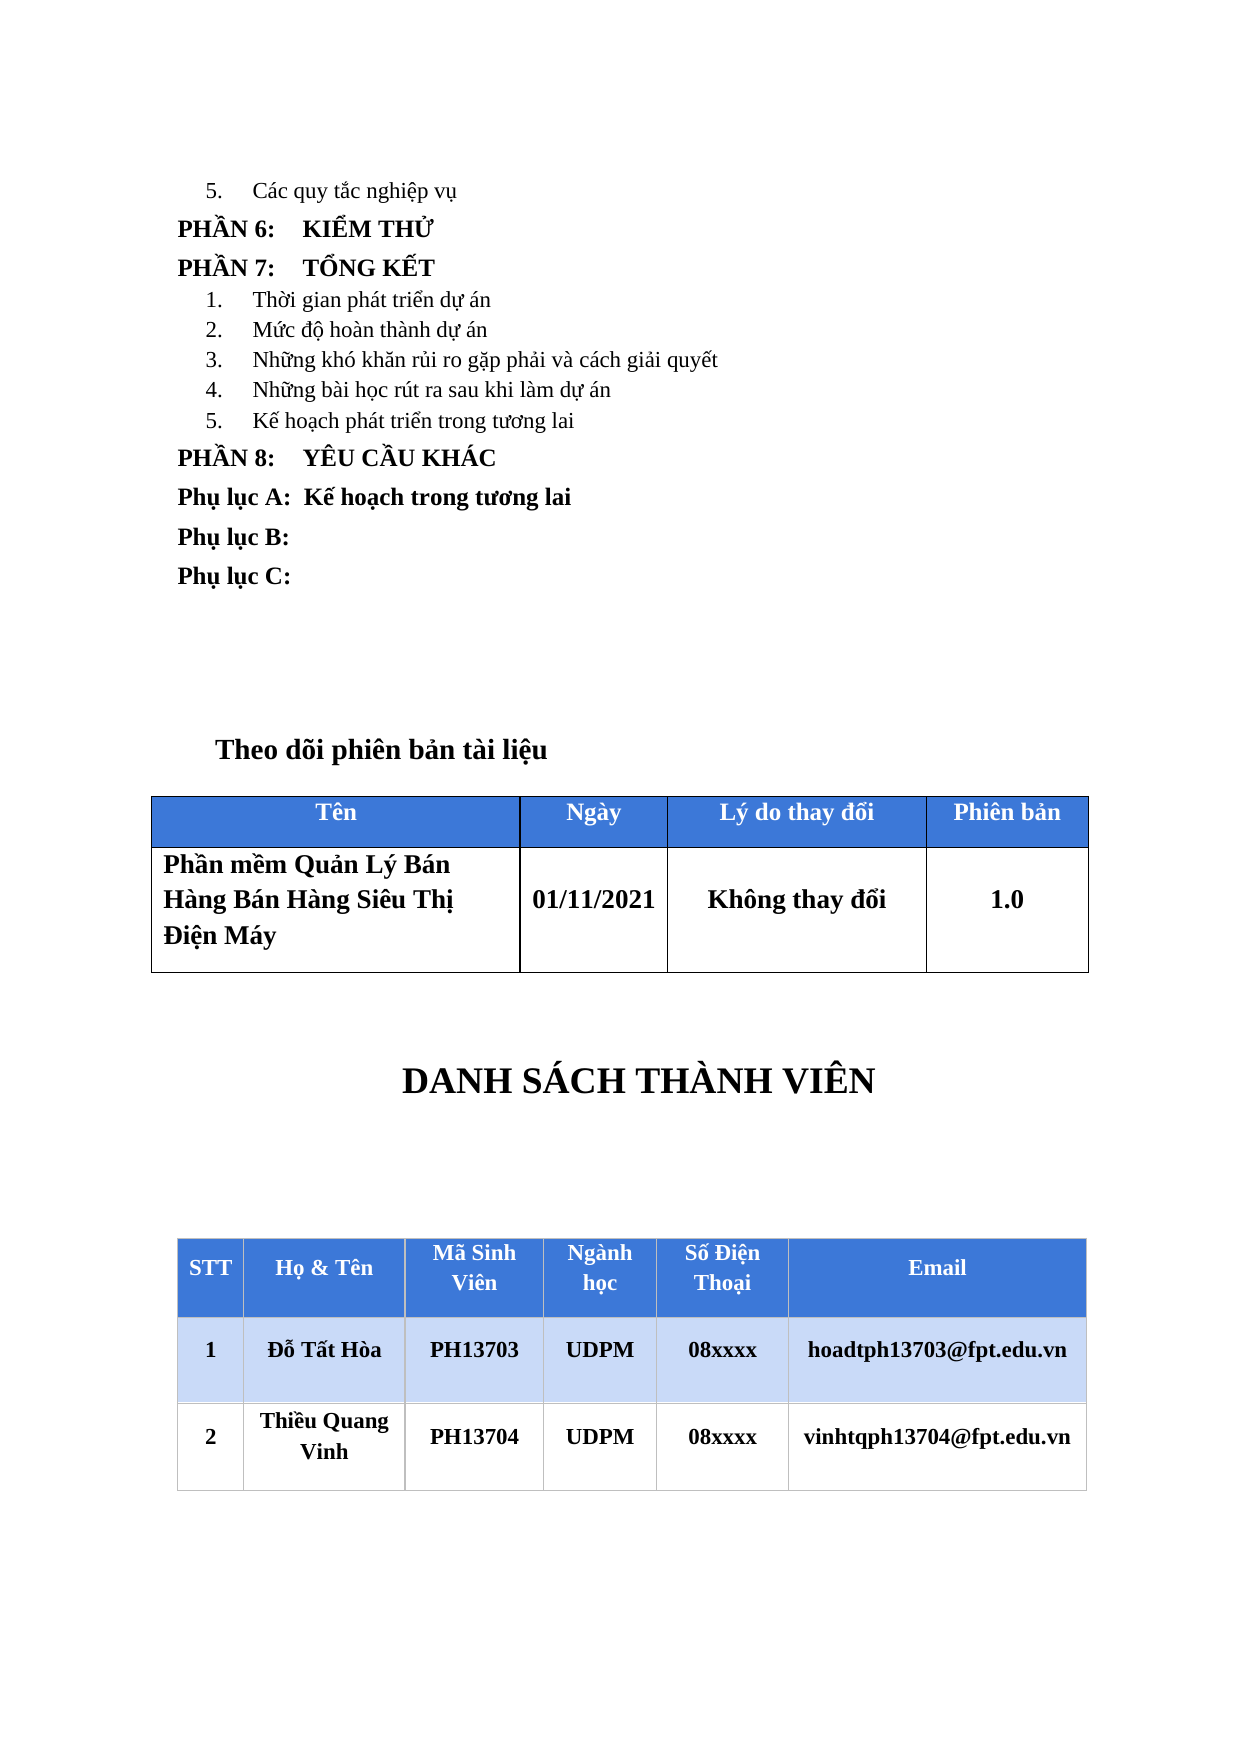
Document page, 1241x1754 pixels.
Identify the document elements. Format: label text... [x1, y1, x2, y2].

table_header Lý do thay đổi [668, 797, 926, 847]
table_cell Không thay đổi [668, 848, 926, 972]
table_cell UDPM [544, 1404, 656, 1489]
subtitle DANH SÁCH THÀNH VIÊN [215, 1058, 1063, 1102]
table_cell Phần mềm Quản Lý Bán Hàng Bán Hàng Siêu Thị Điện Máy [152, 848, 519, 972]
table_cell Thiều Quang Vinh [244, 1404, 404, 1489]
table_cell 1 [178, 1318, 243, 1402]
table_header Tên [152, 797, 519, 847]
table_cell 1.0 [927, 848, 1088, 972]
table_header Phiên bản [927, 797, 1088, 847]
table_cell Đỗ Tất Hòa [244, 1318, 404, 1402]
table_header Số Điện Thoại [657, 1239, 788, 1317]
table_header Ngày [521, 797, 667, 847]
table_cell 2 [178, 1404, 243, 1489]
table_cell 01/11/2021 [521, 848, 667, 972]
table_cell hoadtph13703@fpt.edu.vn [789, 1318, 1086, 1402]
table_header Ngành học [544, 1239, 656, 1317]
table_cell vinhtqph13704@fpt.edu.vn [789, 1404, 1086, 1489]
table_cell UDPM [544, 1318, 656, 1402]
table_cell PH13703 [406, 1318, 543, 1402]
table_cell 08xxxx [657, 1404, 788, 1489]
table_header STT [178, 1239, 243, 1317]
table_header Email [789, 1239, 1086, 1317]
subtitle Theo dõi phiên bản tài liệu [215, 732, 1063, 766]
table_cell 08xxxx [657, 1318, 788, 1402]
table_cell PH13704 [406, 1404, 543, 1489]
table_header Họ & Tên [244, 1239, 404, 1317]
table_header Mã Sinh Viên [406, 1239, 543, 1317]
